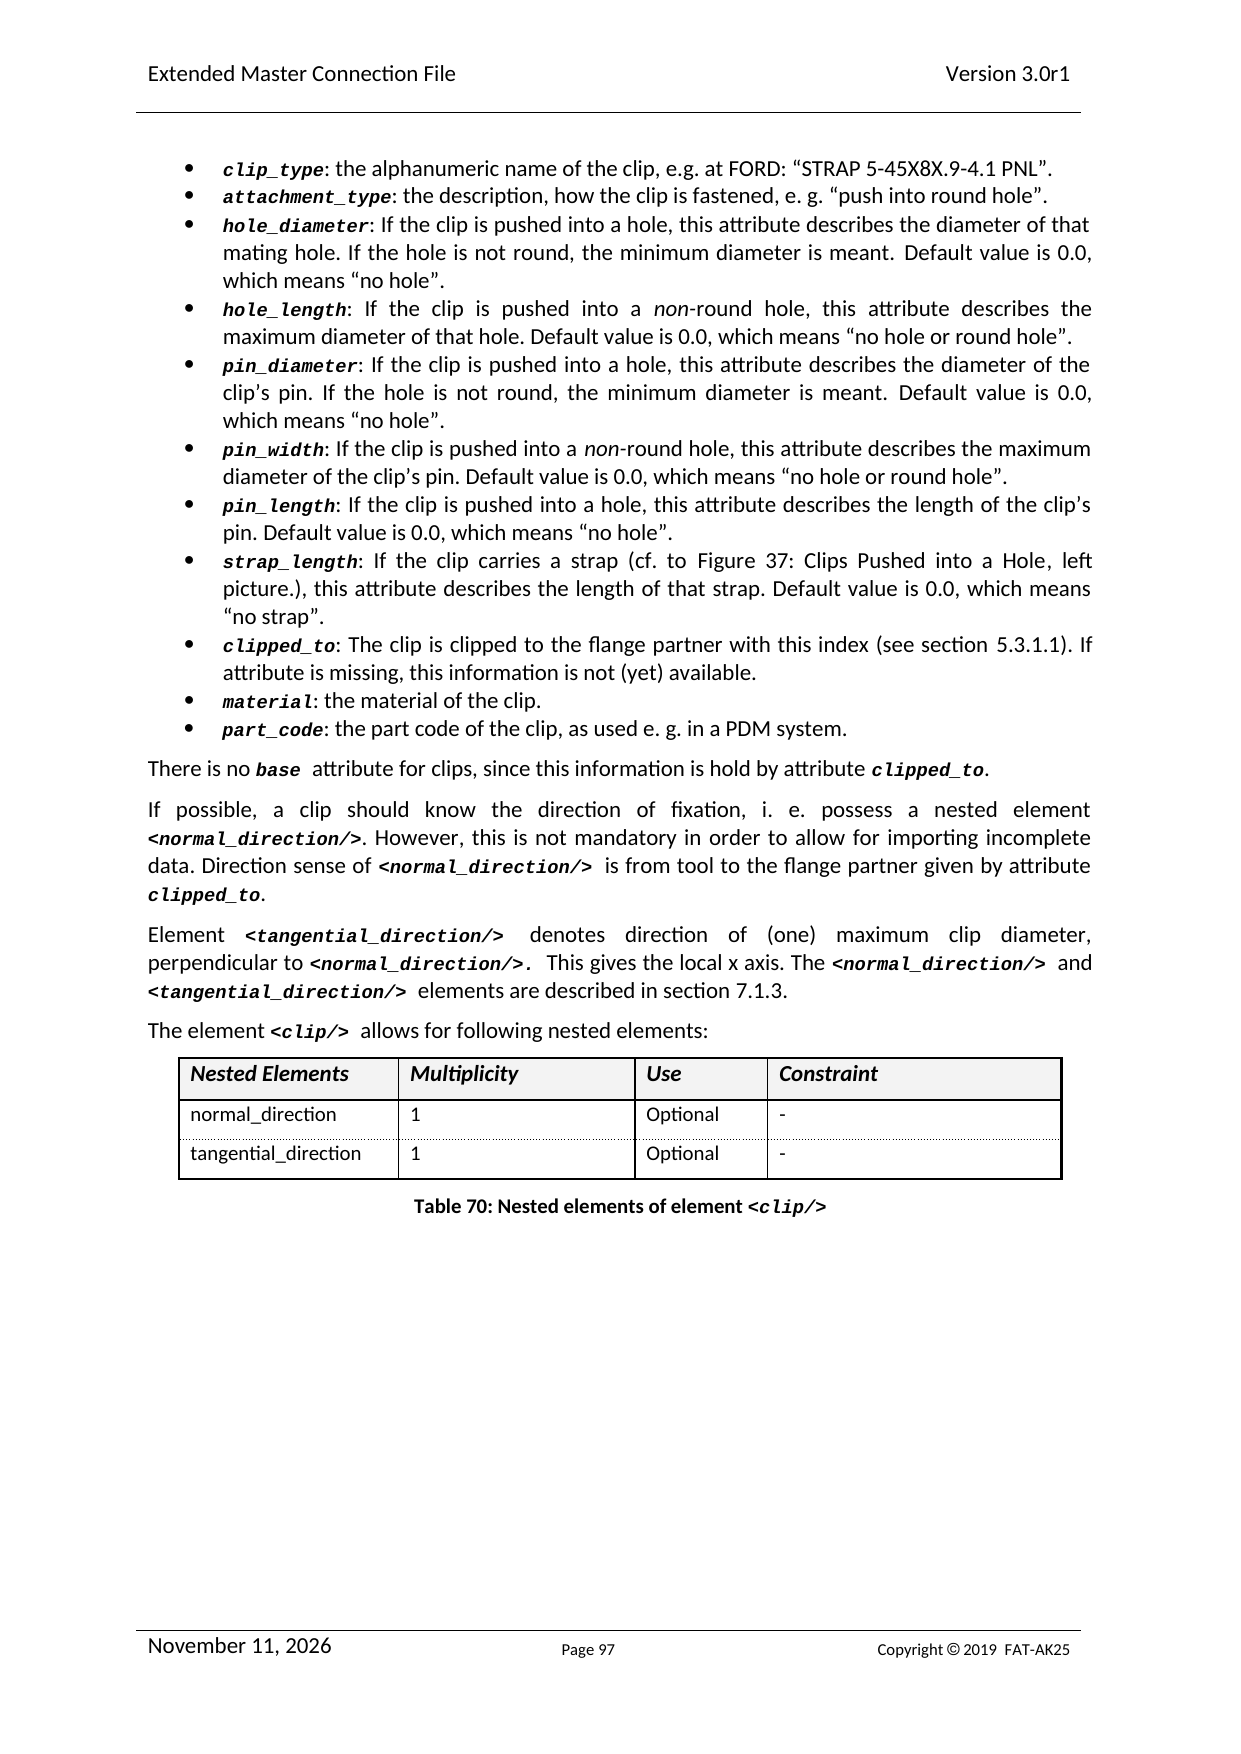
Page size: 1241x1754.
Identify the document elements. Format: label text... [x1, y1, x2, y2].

list hole_length: If the clip is pushed into a non-round hole, this attribute describes the maximum diameter of that hole. Default value is 0.0, which means “no hole or round hole”. [185, 294, 1092, 350]
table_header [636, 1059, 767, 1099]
list material: the material of the clip. [185, 686, 1092, 714]
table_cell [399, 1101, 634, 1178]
text Element <tangential_direction/> denotes direction of (one) maximum clip diameter, perpendicular to <normal_direction/>. This gives the local x axis. The <normal_direction/> and <tangential_direction/> elements are described in section 7.1.3. [148, 920, 1092, 1004]
text If possible, a clip should know the direction of fixation, i. e. possess a nested element <normal_direction/>. However, this is not mandatory in order to allow for importing incomplete data. Direction sense of <normal_direction/> is from tool to the flange partner given by attribute clipped_to. [148, 795, 1092, 907]
list clip_type: the alphanumeric name of the clip, e.g. at FORD: “STRAP 5-45X8X.9-4.1 PNL”. [185, 154, 1092, 182]
list pin_length: If the clip is pushed into a hole, this attribute describes the length of the clip’s pin. Default value is 0.0, which means “no hole”. [185, 490, 1092, 546]
list part_code: the part code of the clip, as used e. g. in a PDM system. [185, 714, 1092, 742]
text There is no base attribute for clips, since this information is hold by attribute clipped_to. [148, 754, 1092, 783]
list clipped_to: The clip is clipped to the flange partner with this index (see section 5.3.1.1). If attribute is missing, this information is not (yet) available. [185, 630, 1092, 686]
list strap_length: If the clip carries a strap (cf. to Figure 36: Clips Pushed into a Hole, left picture.), this attribute describes the length of that strap. Default value is 0.0, which means “no strap”. [185, 546, 1092, 630]
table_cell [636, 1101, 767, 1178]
list pin_width: If the clip is pushed into a non-round hole, this attribute describes the maximum diameter of the clip’s pin. Default value is 0.0, which means “no hole or round hole”. [185, 434, 1092, 490]
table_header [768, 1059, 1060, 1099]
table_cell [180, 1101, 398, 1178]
list pin_diameter: If the clip is pushed into a hole, this attribute describes the diameter of the clip’s pin. If the hole is not round, the minimum diameter is meant. Default value is 0.0, which means “no hole”. [185, 350, 1092, 434]
list hole_diameter: If the clip is pushed into a hole, this attribute describes the diameter of that mating hole. If the hole is not round, the minimum diameter is meant. Default value is 0.0, which means “no hole”. [185, 210, 1092, 294]
list attachment_type: the description, how the clip is fastened, e. g. “push into round hole”. [185, 182, 1092, 210]
text Table : Nested elements of element <clip/> [148, 1193, 1092, 1219]
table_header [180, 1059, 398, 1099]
text The element <clip/> allows for following nested elements: [148, 1016, 1092, 1044]
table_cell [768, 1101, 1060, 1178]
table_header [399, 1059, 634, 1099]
